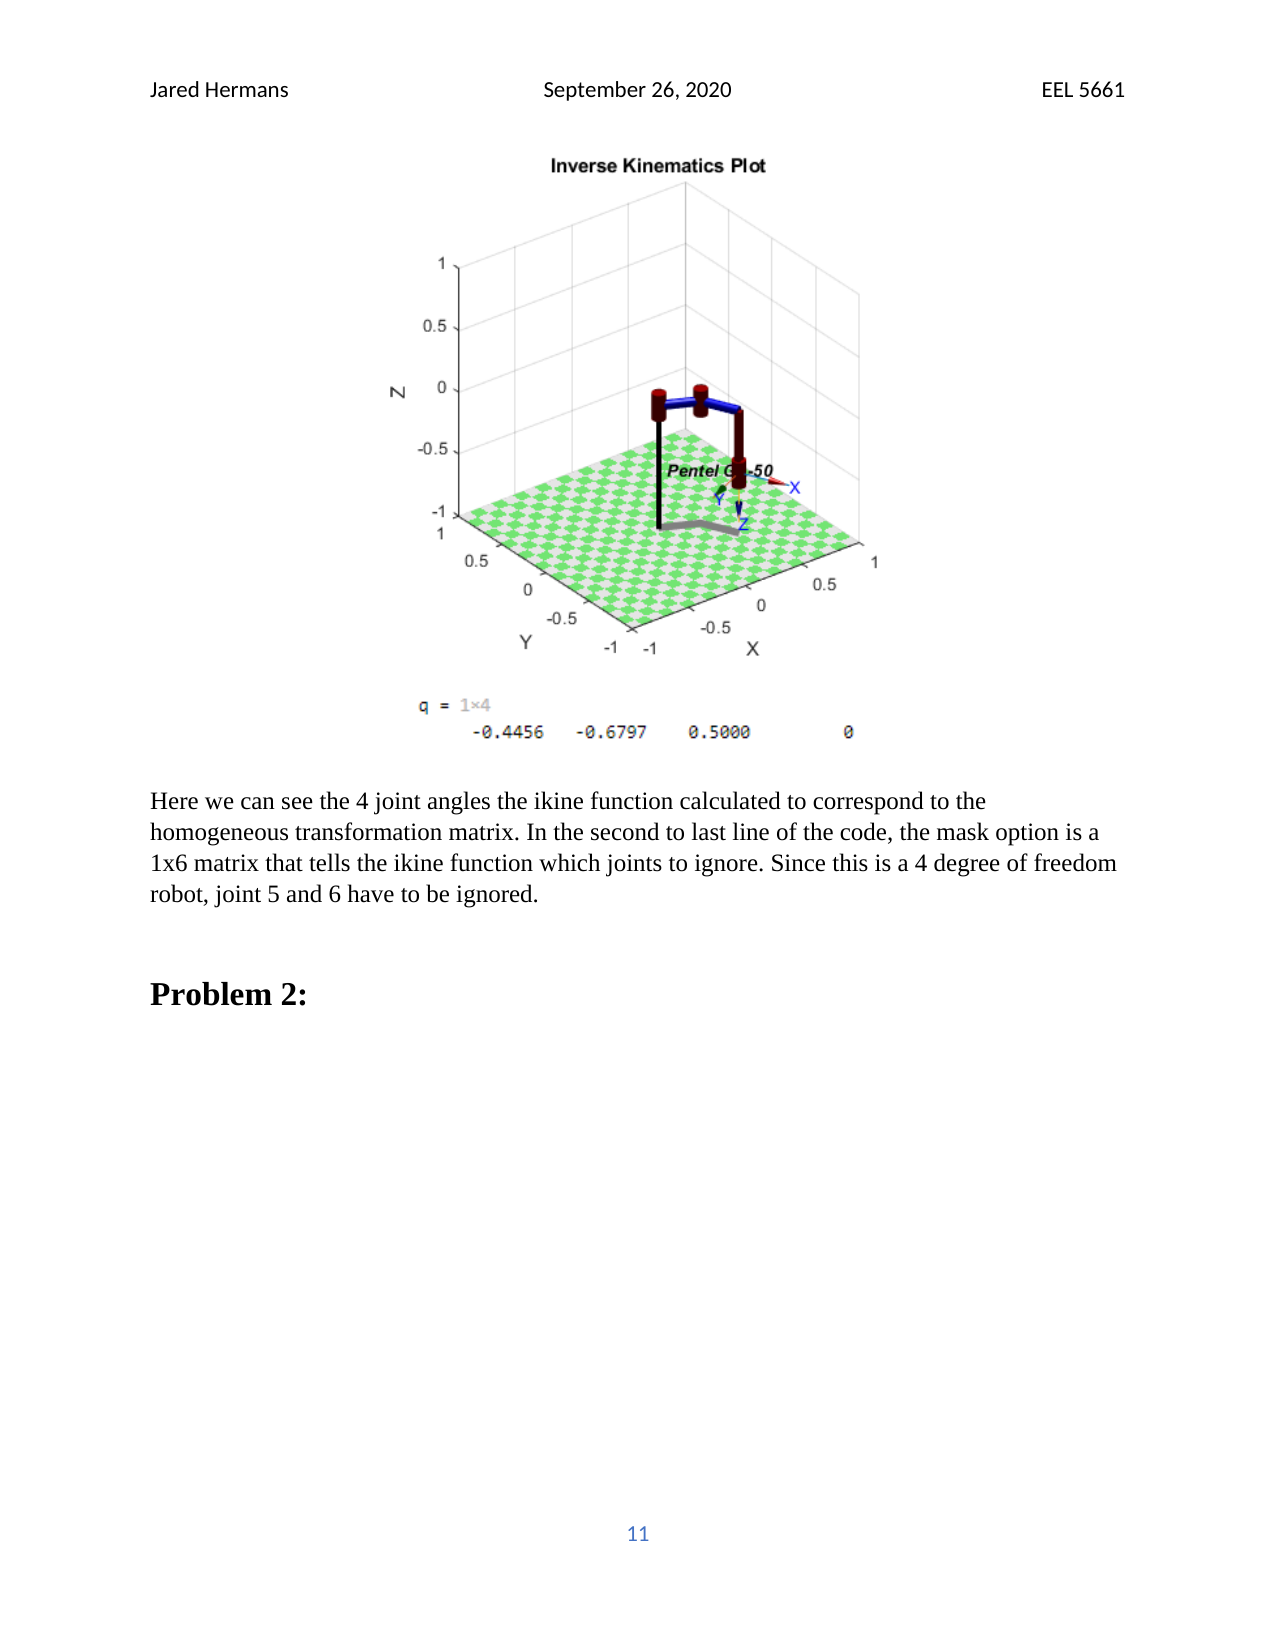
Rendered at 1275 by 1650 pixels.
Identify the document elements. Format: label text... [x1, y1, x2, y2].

picture [380, 150, 895, 674]
text Here we can see the 4 joint angles the ikine function calculated to correspond to the homogeneous transformation matrix. In the second to last line of the code, the mask option is a 1x6 matrix that tells the ikine function which joints to ignore. Since this is a 4 degree of freedom robot, joint 5 and 6 have to be ignored. [150, 786, 1125, 908]
picture [414, 692, 862, 767]
text Problem 2: [150, 974, 1125, 1013]
